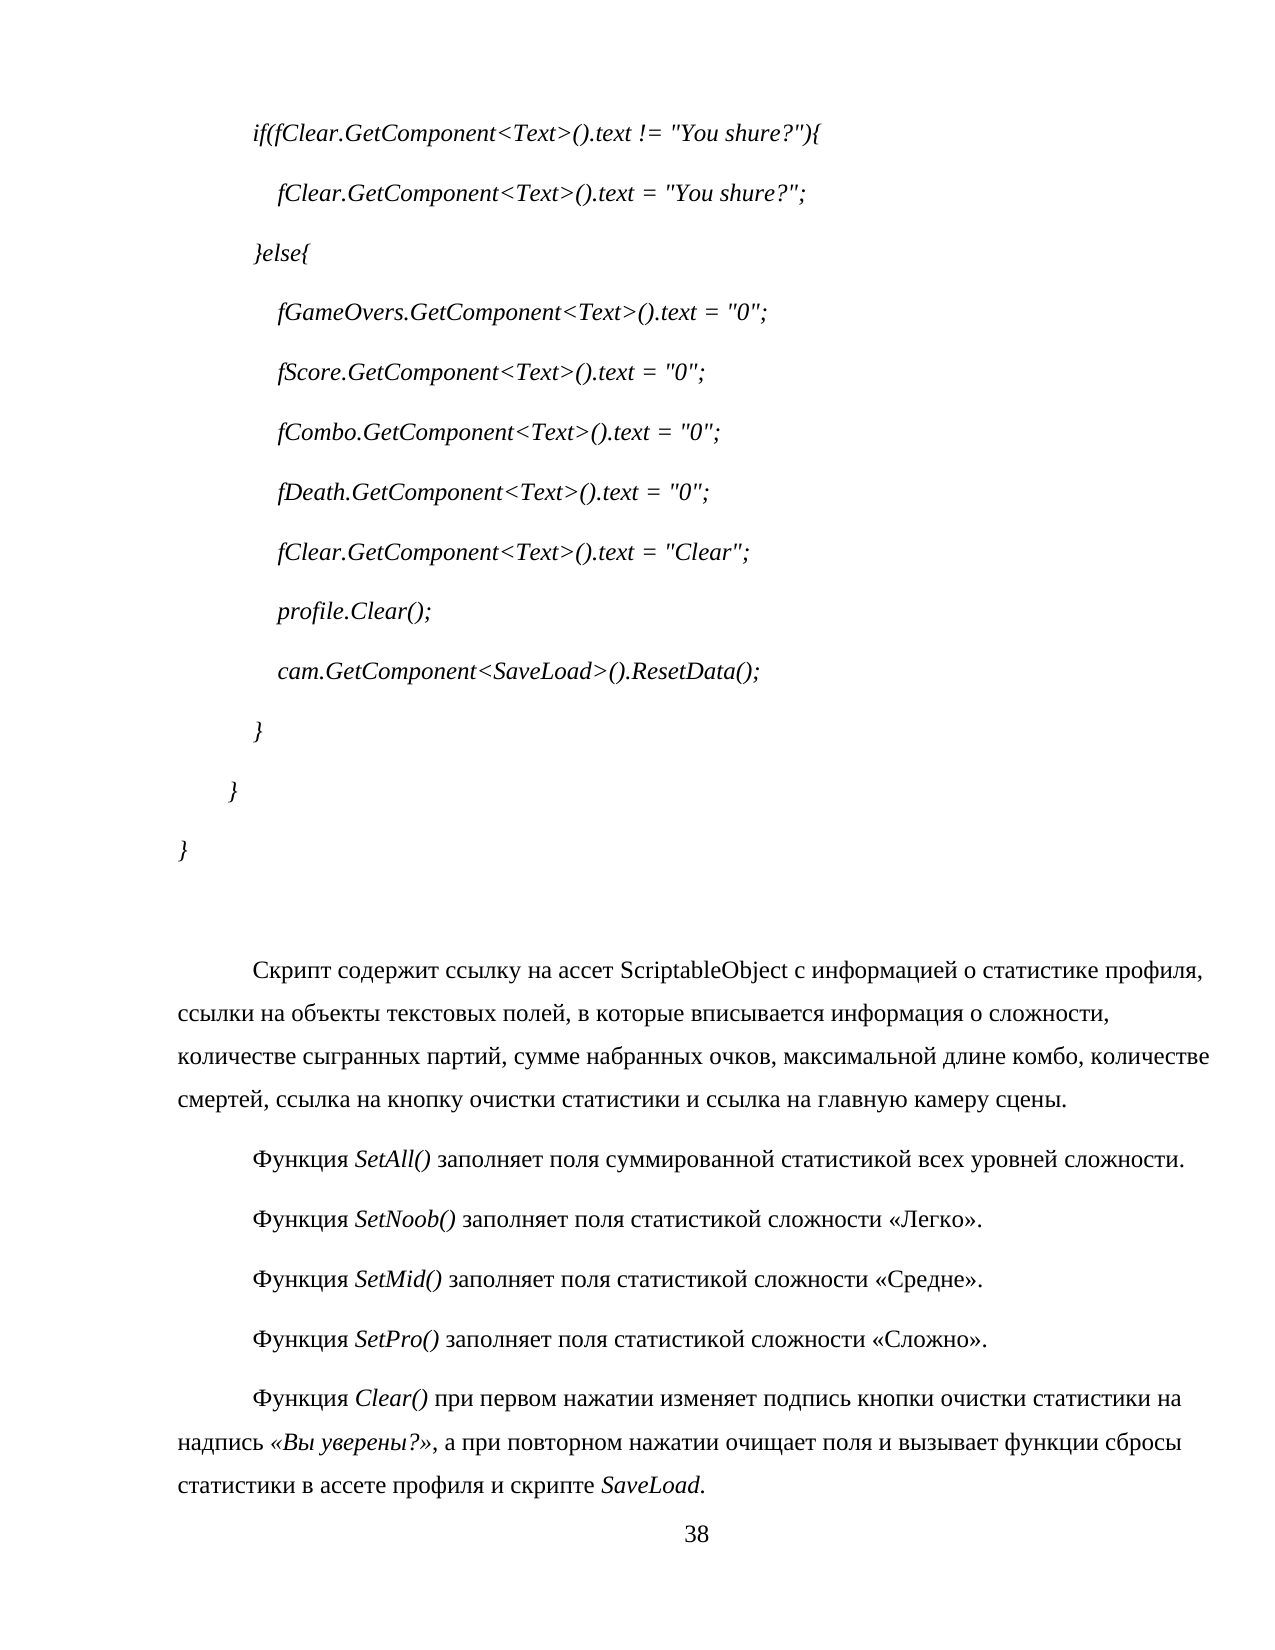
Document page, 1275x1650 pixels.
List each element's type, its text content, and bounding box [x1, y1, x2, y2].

text Функция SetPro() заполняет поля статистикой сложности «Сложно». [177, 1324, 1216, 1352]
text } [177, 836, 1216, 864]
text Функция Clear() при первом нажатии изменяет подпись кнопки очистки статистики на надпись «Вы уверены?», а при повторном нажатии очищает поля и вызывает функции сбросы статистики в ассете профиля и скрипте SaveLoad. [177, 1383, 1216, 1498]
text fScore.GetComponent<Text>().text = "0"; [177, 357, 1216, 386]
text Скрипт содержит ссылку на ассет ScriptableObject с информацией о статистике профиля, ссылки на объекты текстовых полей, в которые вписывается информация о сложности, количестве сыгранных партий, сумме набранных очков, максимальной длине комбо, количестве смертей, ссылка на кнопку очистки статистики и ссылка на главную камеру сцены. [177, 955, 1216, 1113]
text fClear.GetComponent<Text>().text = "Clear"; [177, 537, 1216, 565]
text } [177, 776, 1216, 804]
text Функция SetNoob() заполняет поля статистикой сложности «Легко». [177, 1204, 1216, 1233]
text profile.Clear(); [177, 596, 1216, 625]
text fDeath.GetComponent<Text>().text = "0"; [177, 477, 1216, 506]
text Функция SetMid() заполняет поля статистикой сложности «Средне». [177, 1264, 1216, 1293]
text fClear.GetComponent<Text>().text = "You shure?"; [177, 178, 1216, 207]
text if(fClear.GetComponent<Text>().text != "You shure?"){ [177, 118, 1216, 147]
text cam.GetComponent<SaveLoad>().ResetData(); [177, 656, 1216, 685]
text }else{ [177, 238, 1216, 266]
text } [177, 716, 1216, 745]
text fCombo.GetComponent<Text>().text = "0"; [177, 417, 1216, 446]
text Функция SetAll() заполняет поля суммированной статистикой всех уровней сложности. [177, 1144, 1216, 1173]
text fGameOvers.GetComponent<Text>().text = "0"; [177, 297, 1216, 326]
